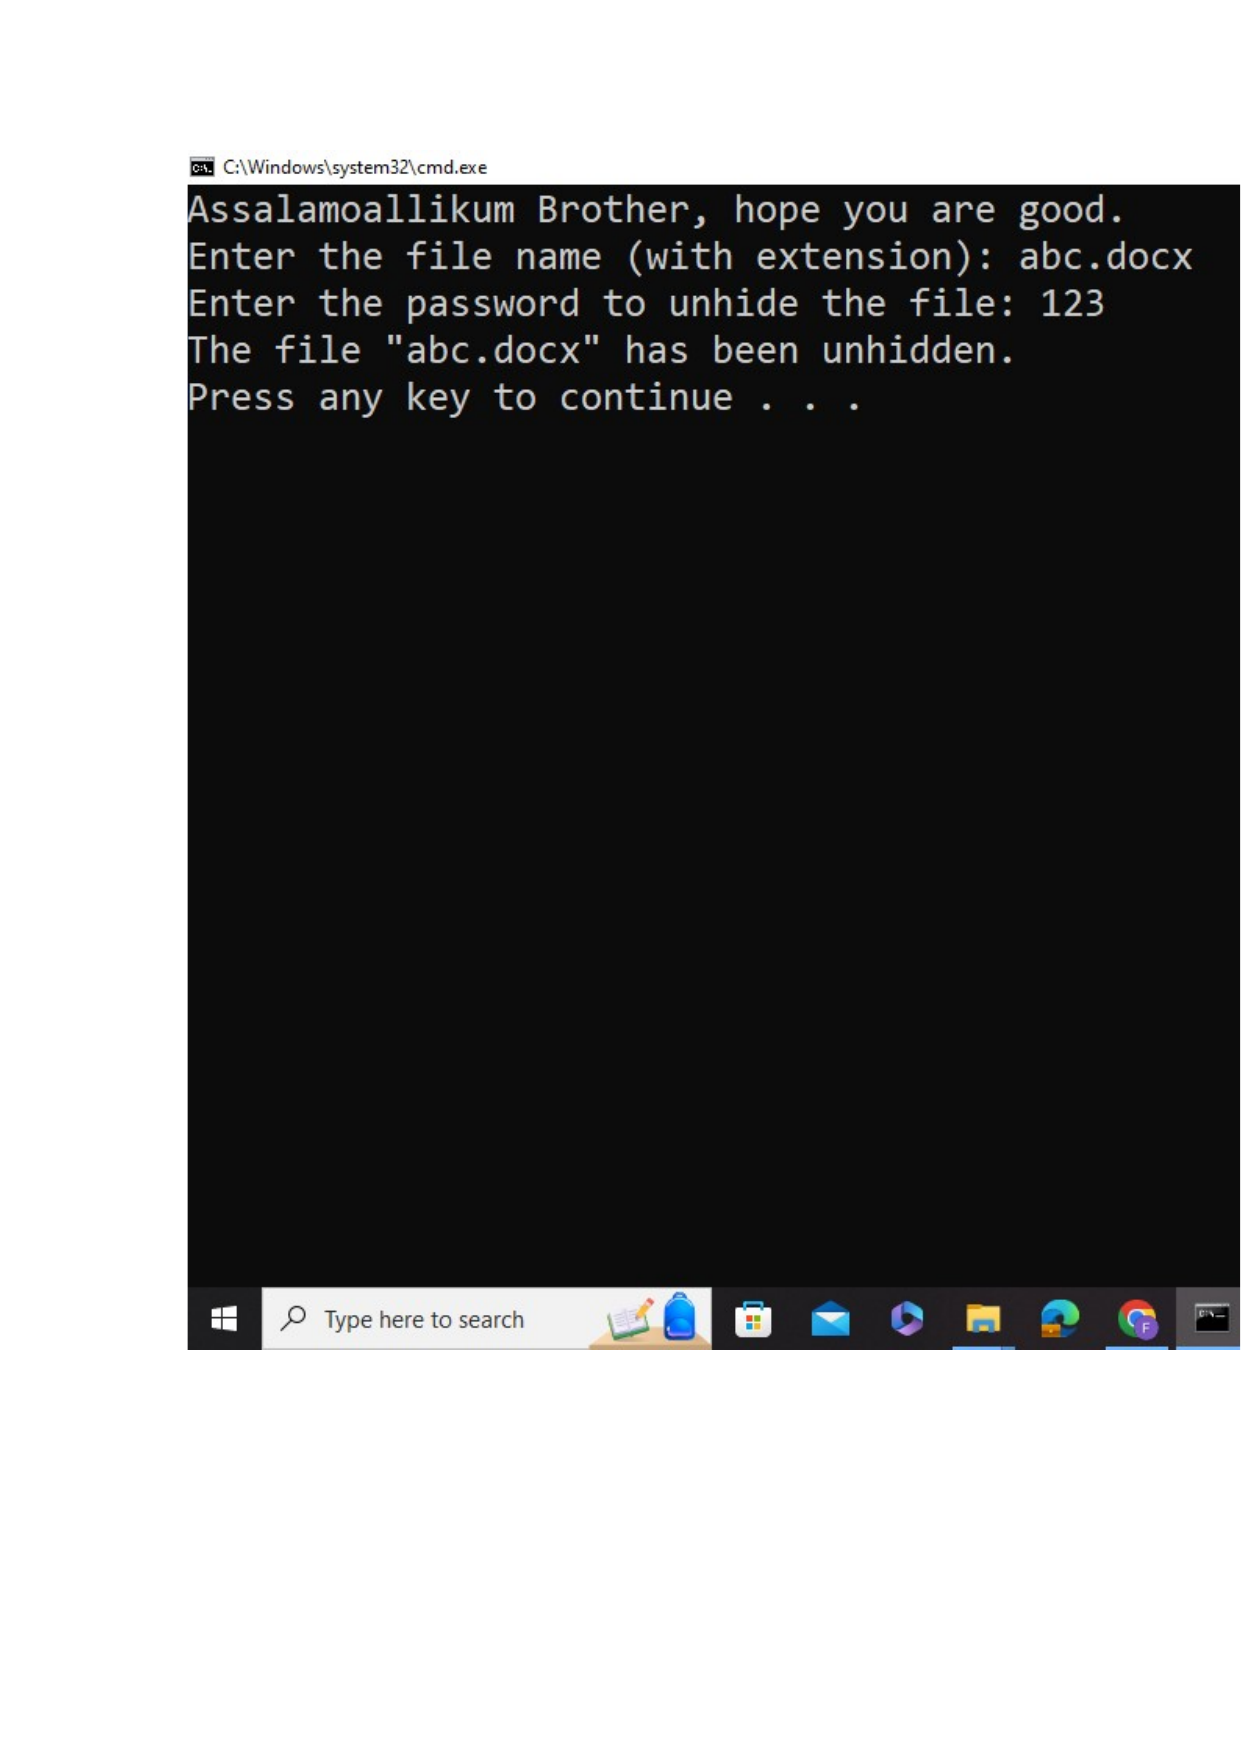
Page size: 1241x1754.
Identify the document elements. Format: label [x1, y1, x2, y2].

picture [187, 150, 1241, 1350]
